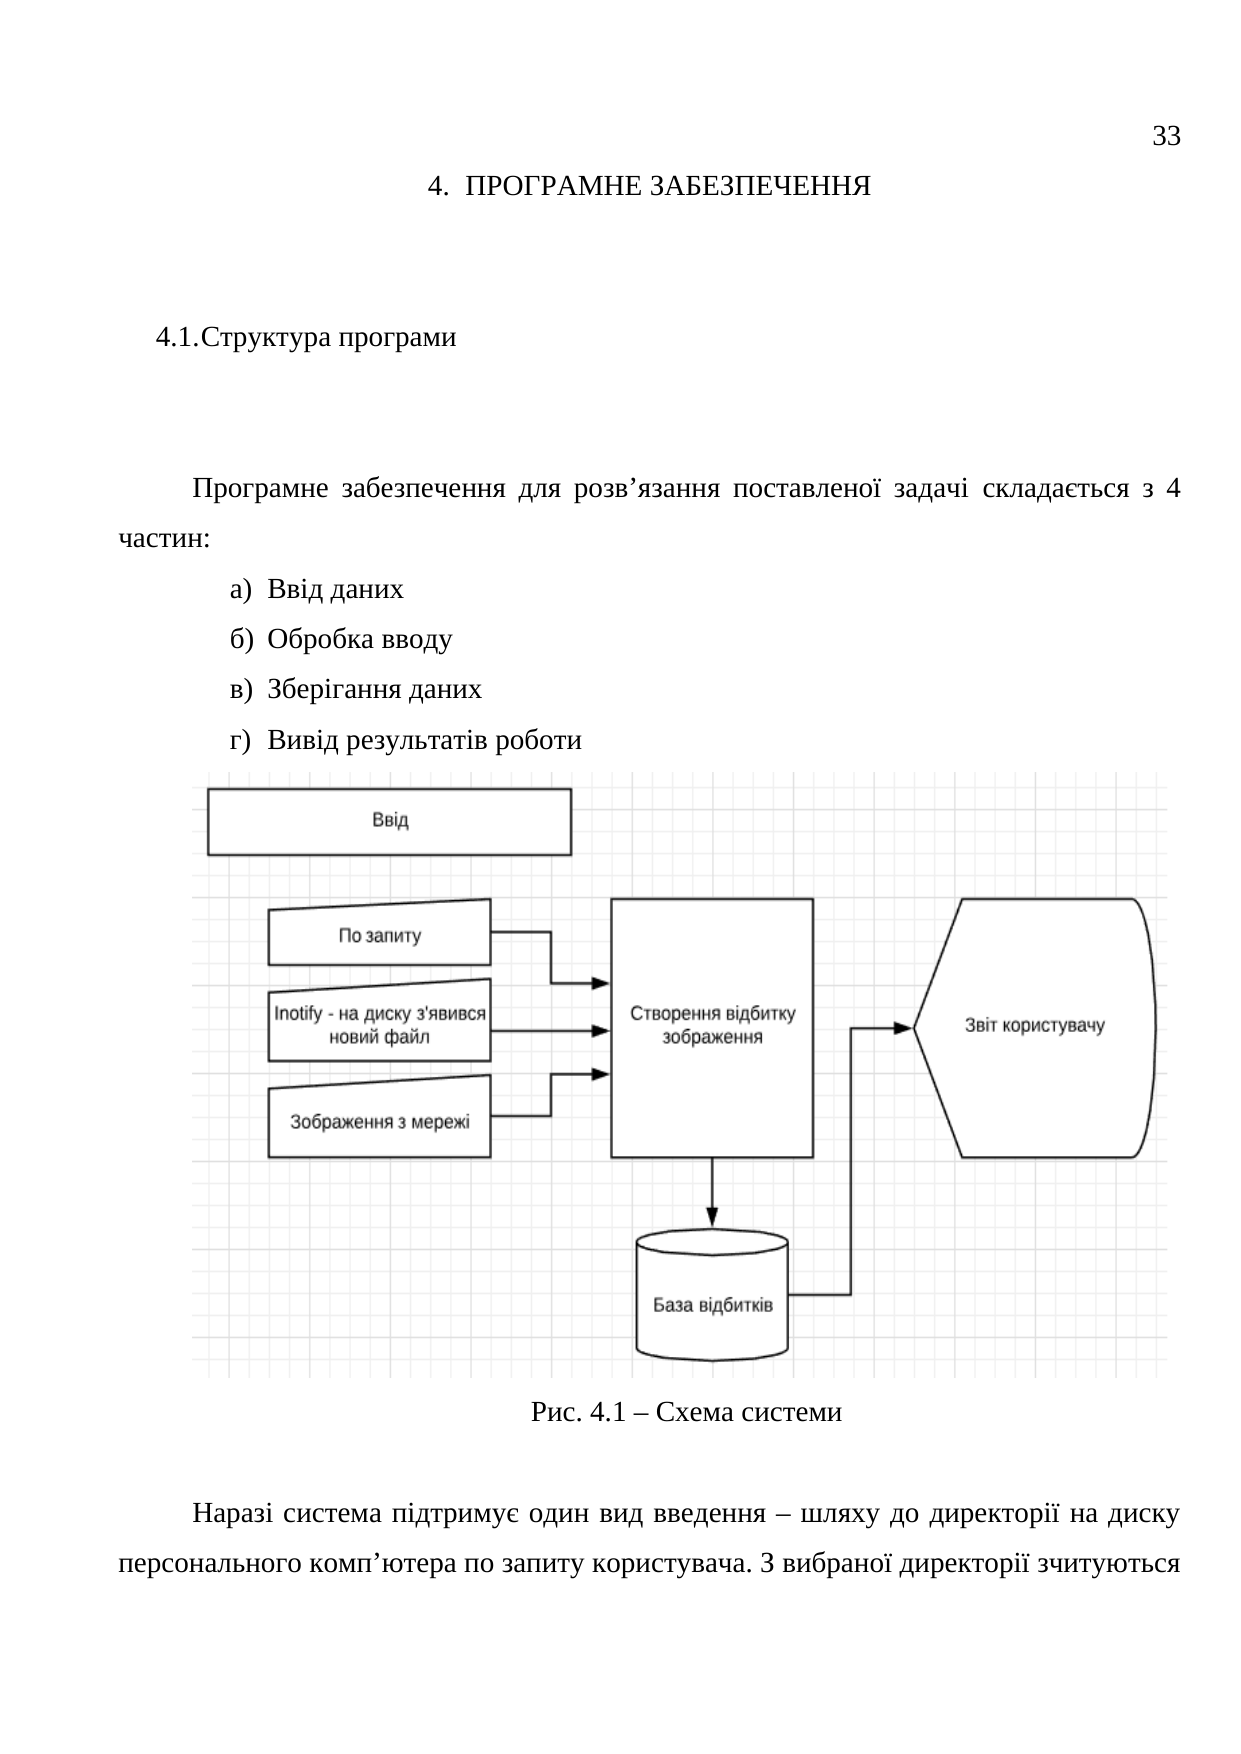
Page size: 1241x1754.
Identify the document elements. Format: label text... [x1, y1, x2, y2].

subtitle Структура програми [156, 319, 1181, 353]
text Рис. 4.1 – Схема системи [118, 1394, 1181, 1428]
list Ввід даних [229, 571, 1181, 604]
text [118, 1495, 1181, 1579]
list Вивід результатів роботи [229, 722, 1181, 755]
text Програмне забезпечення для розв’язання поставленої задачі складається з 4 частин: [118, 470, 1181, 554]
subtitle Програмне забезпечення [118, 168, 1181, 202]
picture [192, 772, 1168, 1378]
list Обробка вводу [229, 621, 1181, 655]
list Зберігання даних [229, 671, 1181, 705]
